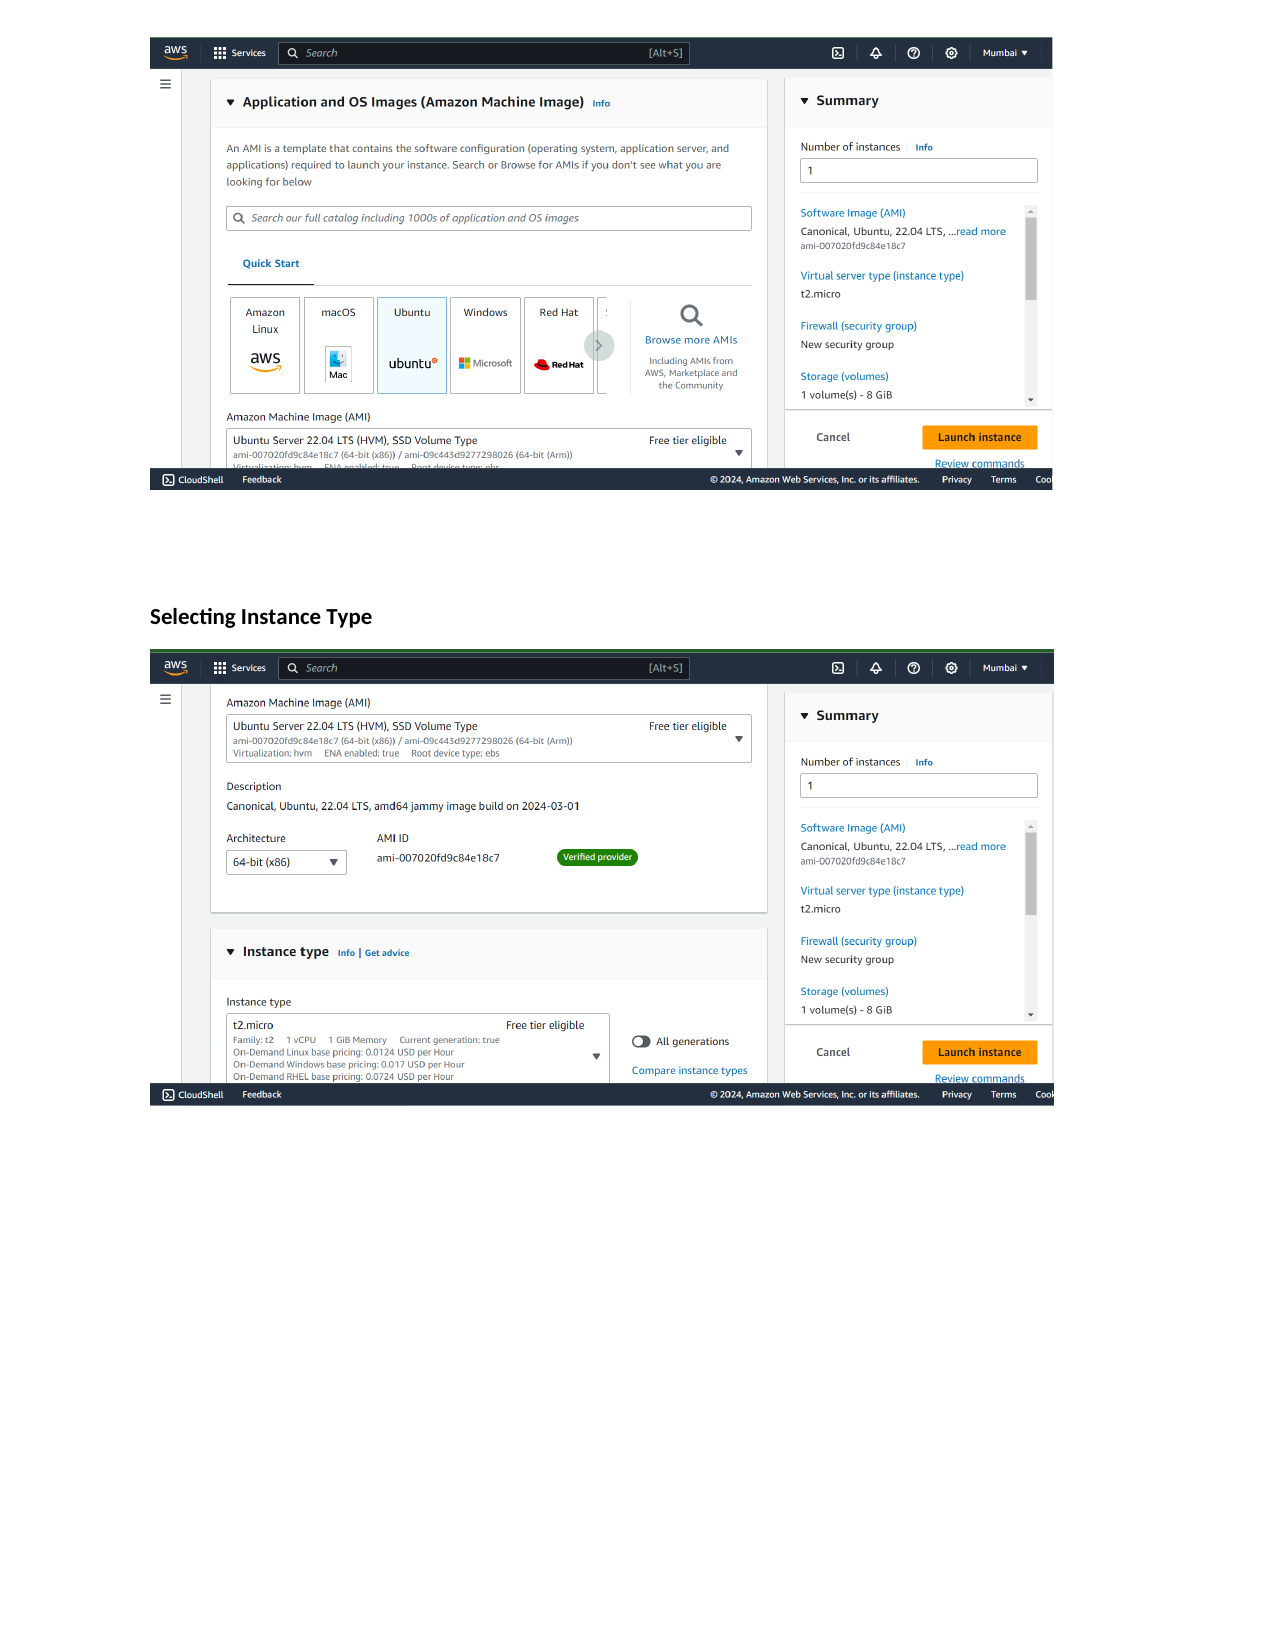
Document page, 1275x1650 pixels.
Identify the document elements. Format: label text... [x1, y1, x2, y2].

picture [150, 37, 1053, 490]
picture [150, 649, 1054, 1106]
text Selecting Instance Type [150, 602, 1125, 630]
